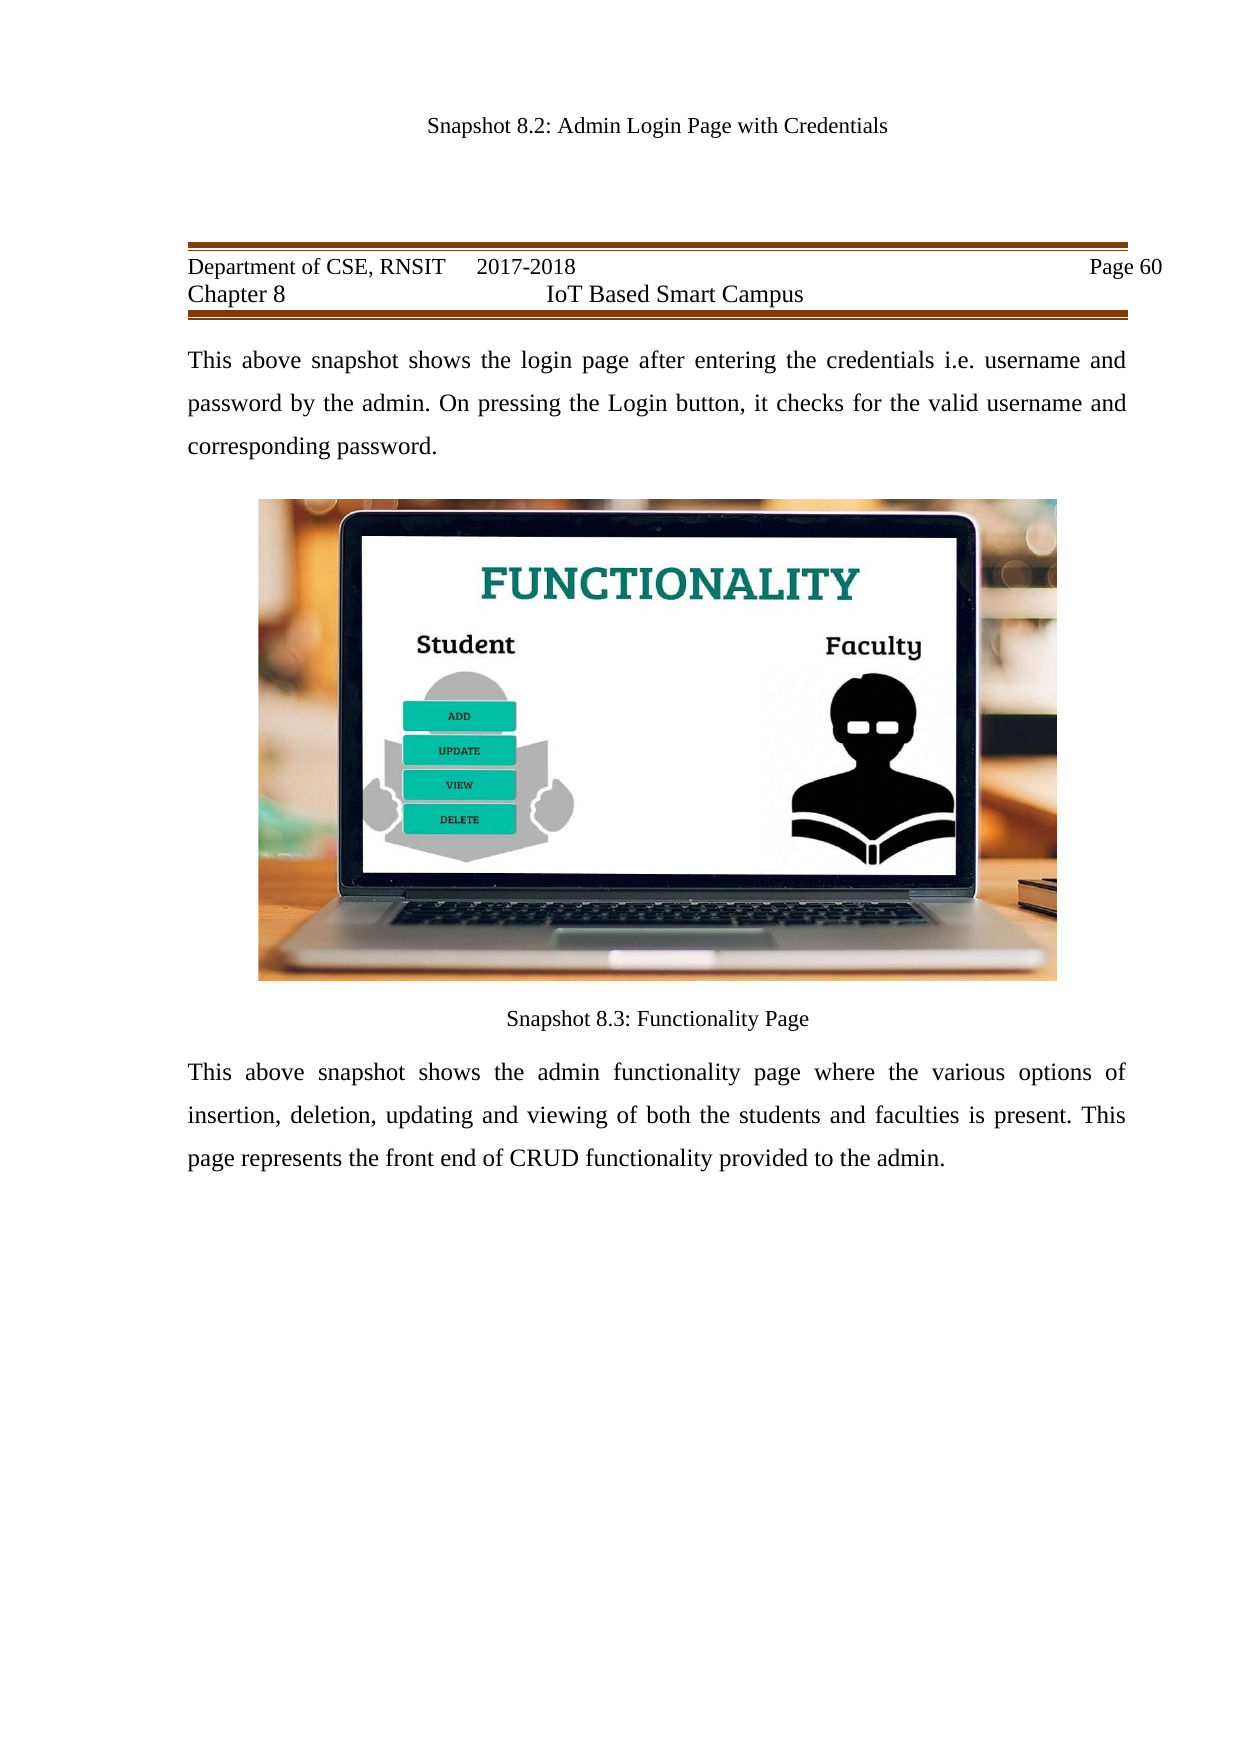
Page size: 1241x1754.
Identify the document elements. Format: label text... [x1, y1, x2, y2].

text Chapter 8 [187, 279, 1128, 320]
text This above snapshot shows the login page after entering the credentials i.e. username and password by the admin. On pressing the Login button, it checks for the valid username and corresponding password. [187, 345, 1128, 460]
text Department of CSE, RNSIT Page 60 [187, 251, 1128, 279]
text Snapshot 8.3: Functionality Page [187, 1005, 1128, 1032]
picture [258, 499, 1057, 981]
text Snapshot 8.2: Admin Login Page with Credentials [187, 112, 1128, 139]
text This above snapshot shows the admin functionality page where the various options of insertion, deletion, updating and viewing of both the students and faculties is present. This page represents the front end of CRUD functionality provided to the admin. [187, 1057, 1128, 1172]
